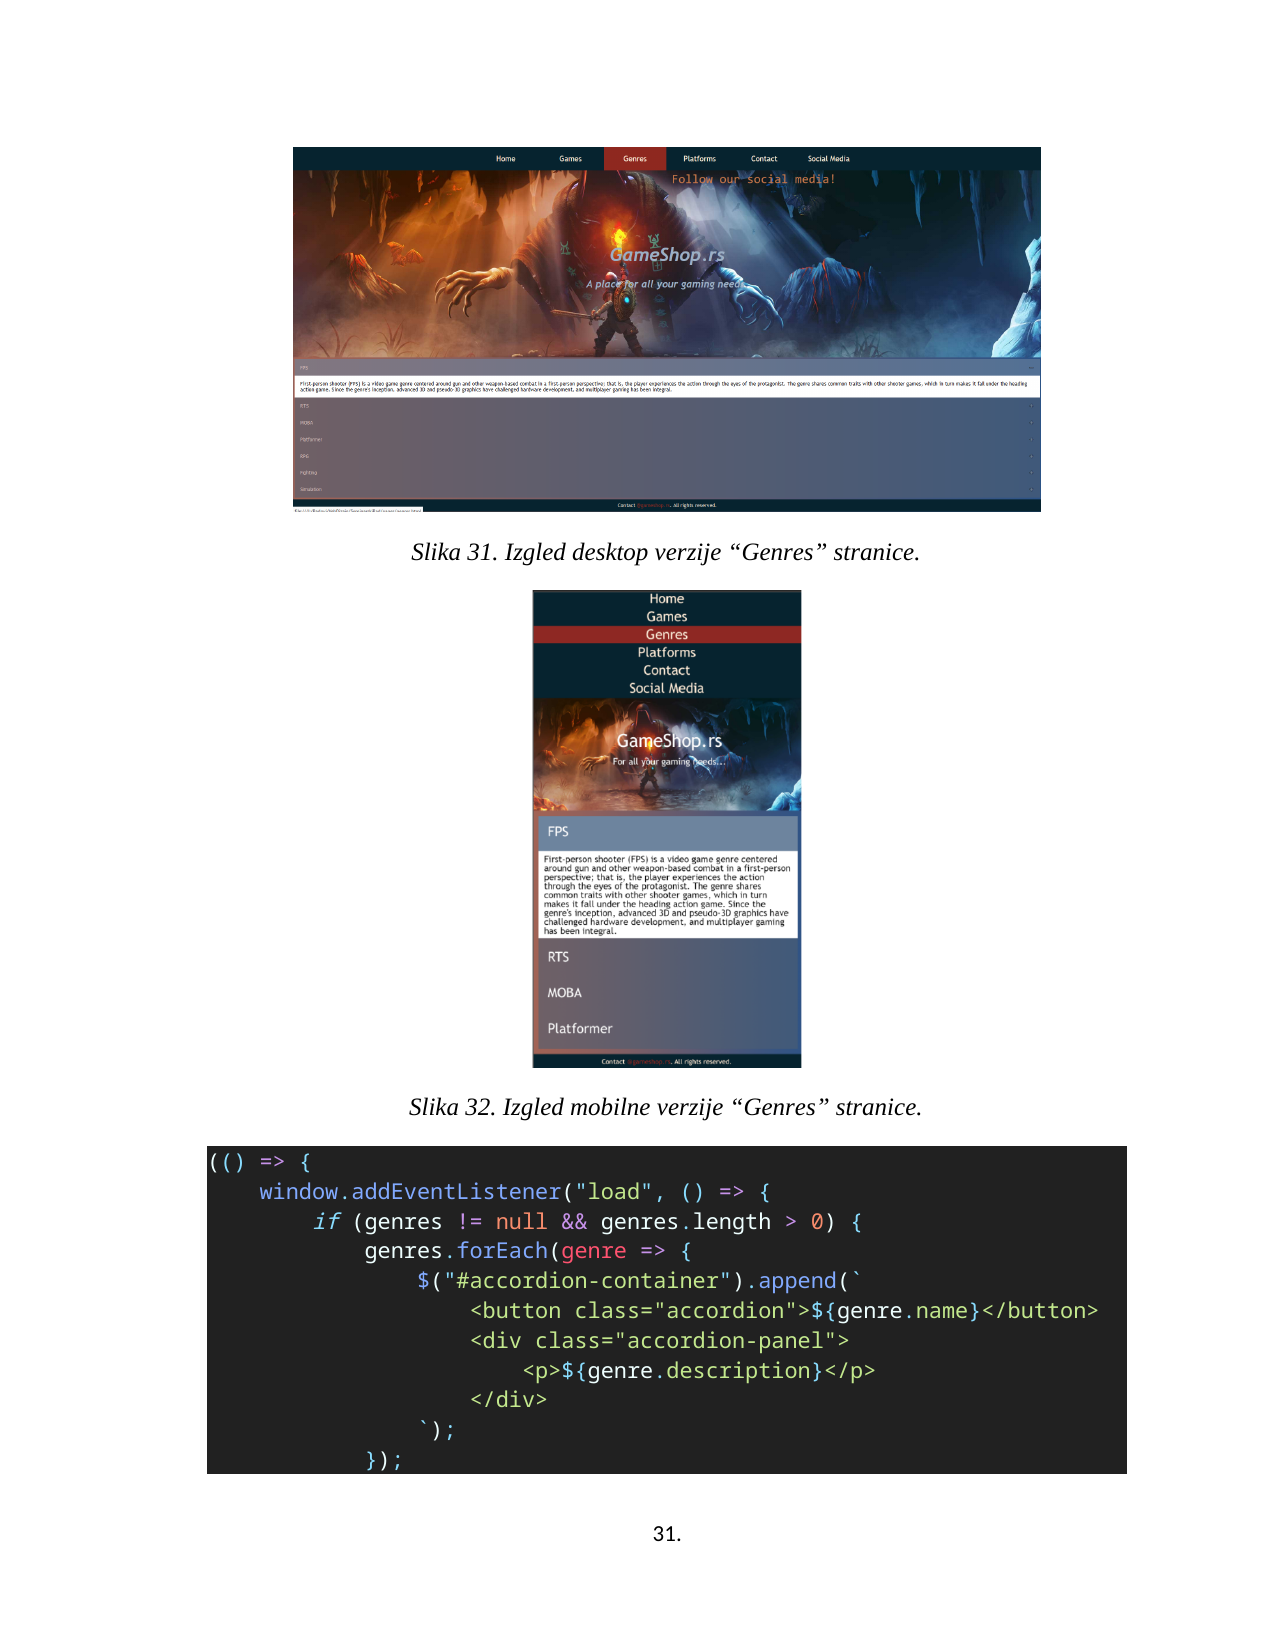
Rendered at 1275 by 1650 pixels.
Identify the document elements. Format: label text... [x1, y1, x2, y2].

text <button class="accordion">${genre.name}</button> [207, 1295, 1127, 1325]
picture [532, 590, 802, 1068]
text genres.forEach(genre => { [207, 1236, 1127, 1265]
text <p>${genre.description}</p> [207, 1355, 1127, 1384]
text if (genres != null && genres.length > 0) { [207, 1206, 1127, 1236]
text <div class="accordion-panel"> [207, 1325, 1127, 1355]
text `); [207, 1414, 1127, 1444]
text }); [207, 1444, 1127, 1474]
text (() => { [207, 1146, 1127, 1176]
text Slika 31. Izgled desktop verzije “Genres” stranice. [207, 537, 1127, 566]
text Slika 32. Izgled mobilne verzije “Genres” stranice. [207, 1092, 1127, 1121]
text </div> [207, 1384, 1127, 1414]
text $("#accordion-container").append(` [207, 1265, 1127, 1295]
picture [293, 147, 1041, 512]
text window.addEventListener("load", () => { [207, 1176, 1127, 1206]
